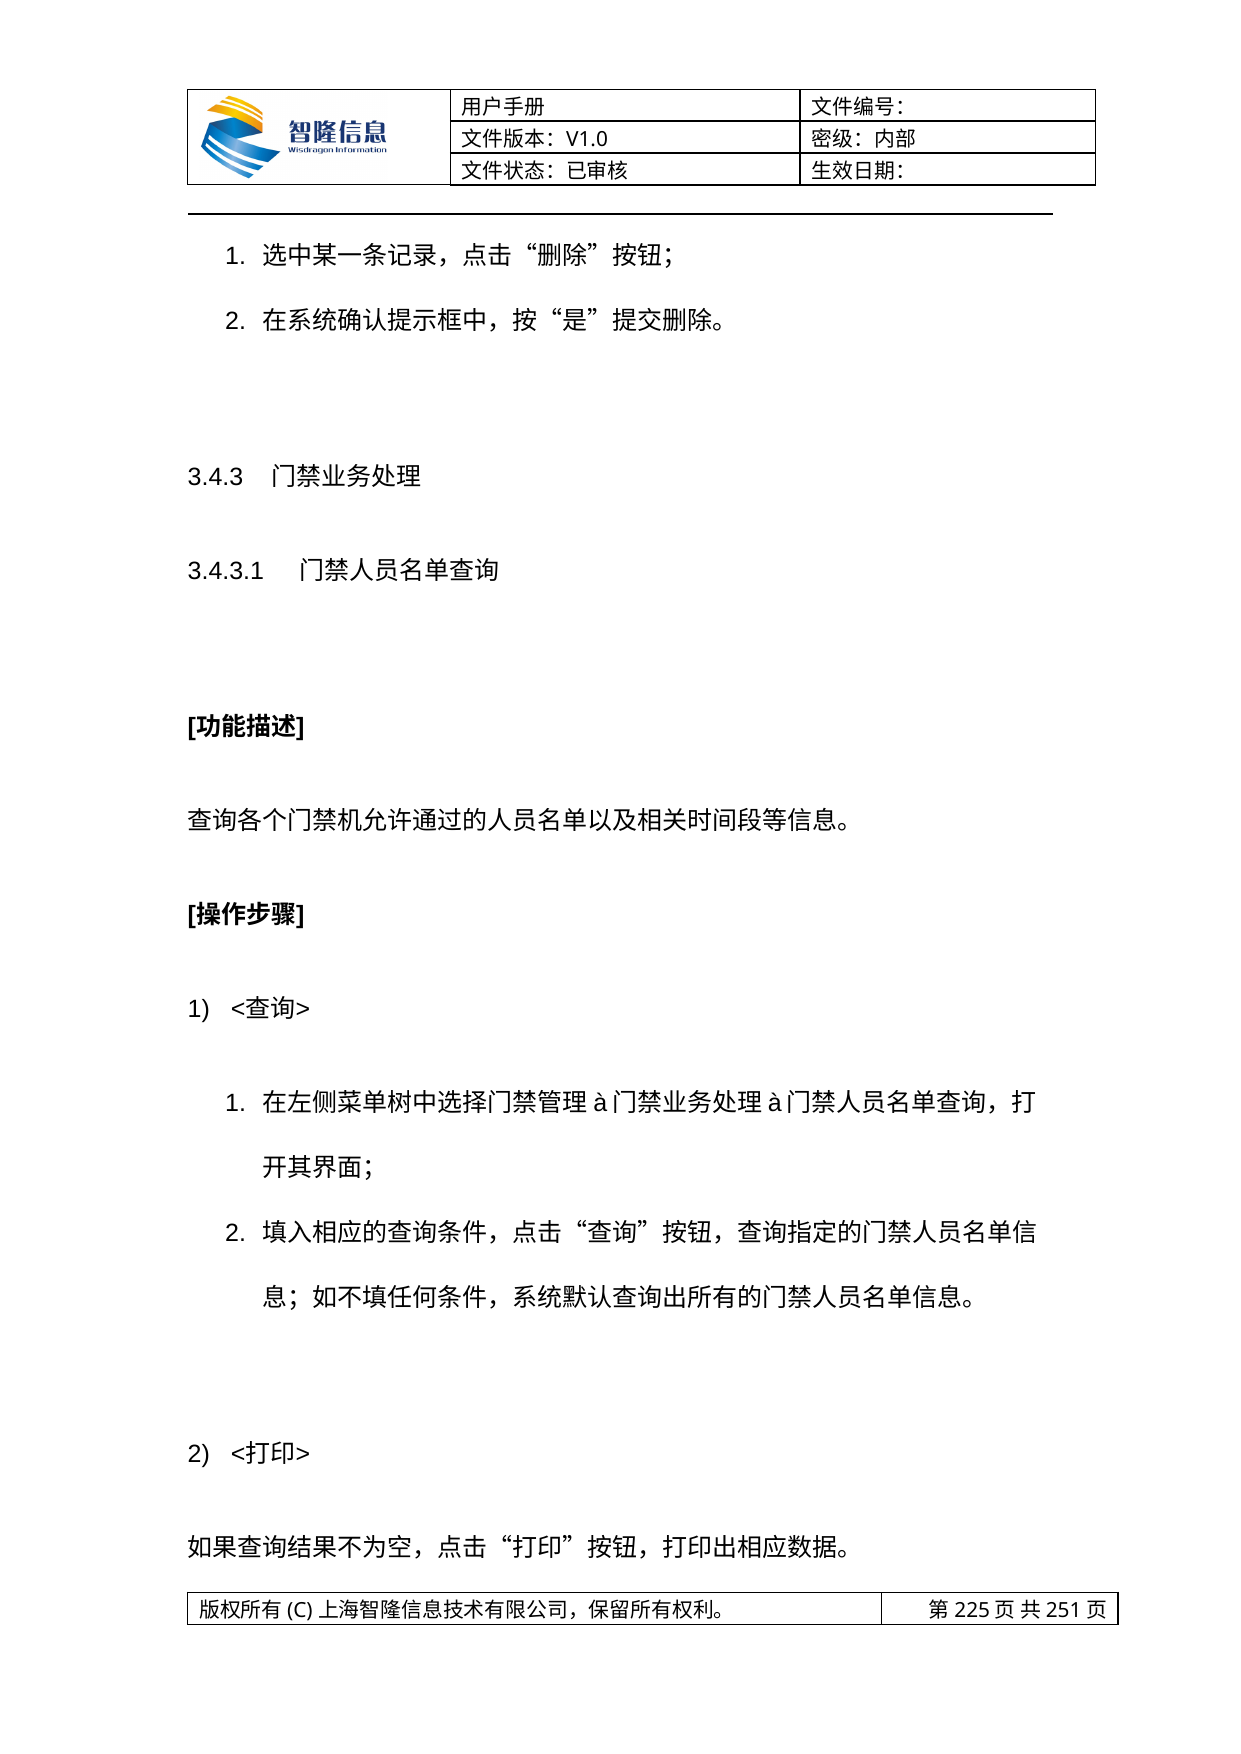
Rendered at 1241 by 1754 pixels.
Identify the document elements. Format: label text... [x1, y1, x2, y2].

list 在系统确认提示框中，按“是”提交删除。 [225, 286, 1053, 351]
text 3.4.3.1 门禁人员名单查询 [187, 536, 1053, 601]
text [功能描述] [187, 692, 1053, 757]
text 2) <打印> [187, 1419, 1053, 1484]
text 如果查询结果不为空，点击“打印”按钮，打印出相应数据。 [187, 1513, 1053, 1578]
text [操作步骤] [187, 880, 1053, 945]
picture [198, 91, 388, 183]
text 1) <查询> [187, 974, 1053, 1039]
list 在左侧菜单树中选择门禁管理 à门禁业务处理 à门禁人员名单查询，打开其界面； [225, 1068, 1053, 1198]
list 选中某一条记录，点击“删除”按钮； [225, 221, 1053, 286]
text 查询各个门禁机允许通过的人员名单以及相关时间段等信息。 [187, 786, 1053, 851]
text 3.4.3 门禁业务处理 [187, 442, 1053, 507]
list 填入相应的查询条件，点击“查询”按钮，查询指定的门禁人员名单信息；如不填任何条件，系统默认查询出所有的门禁人员名单信息。 [225, 1198, 1053, 1328]
